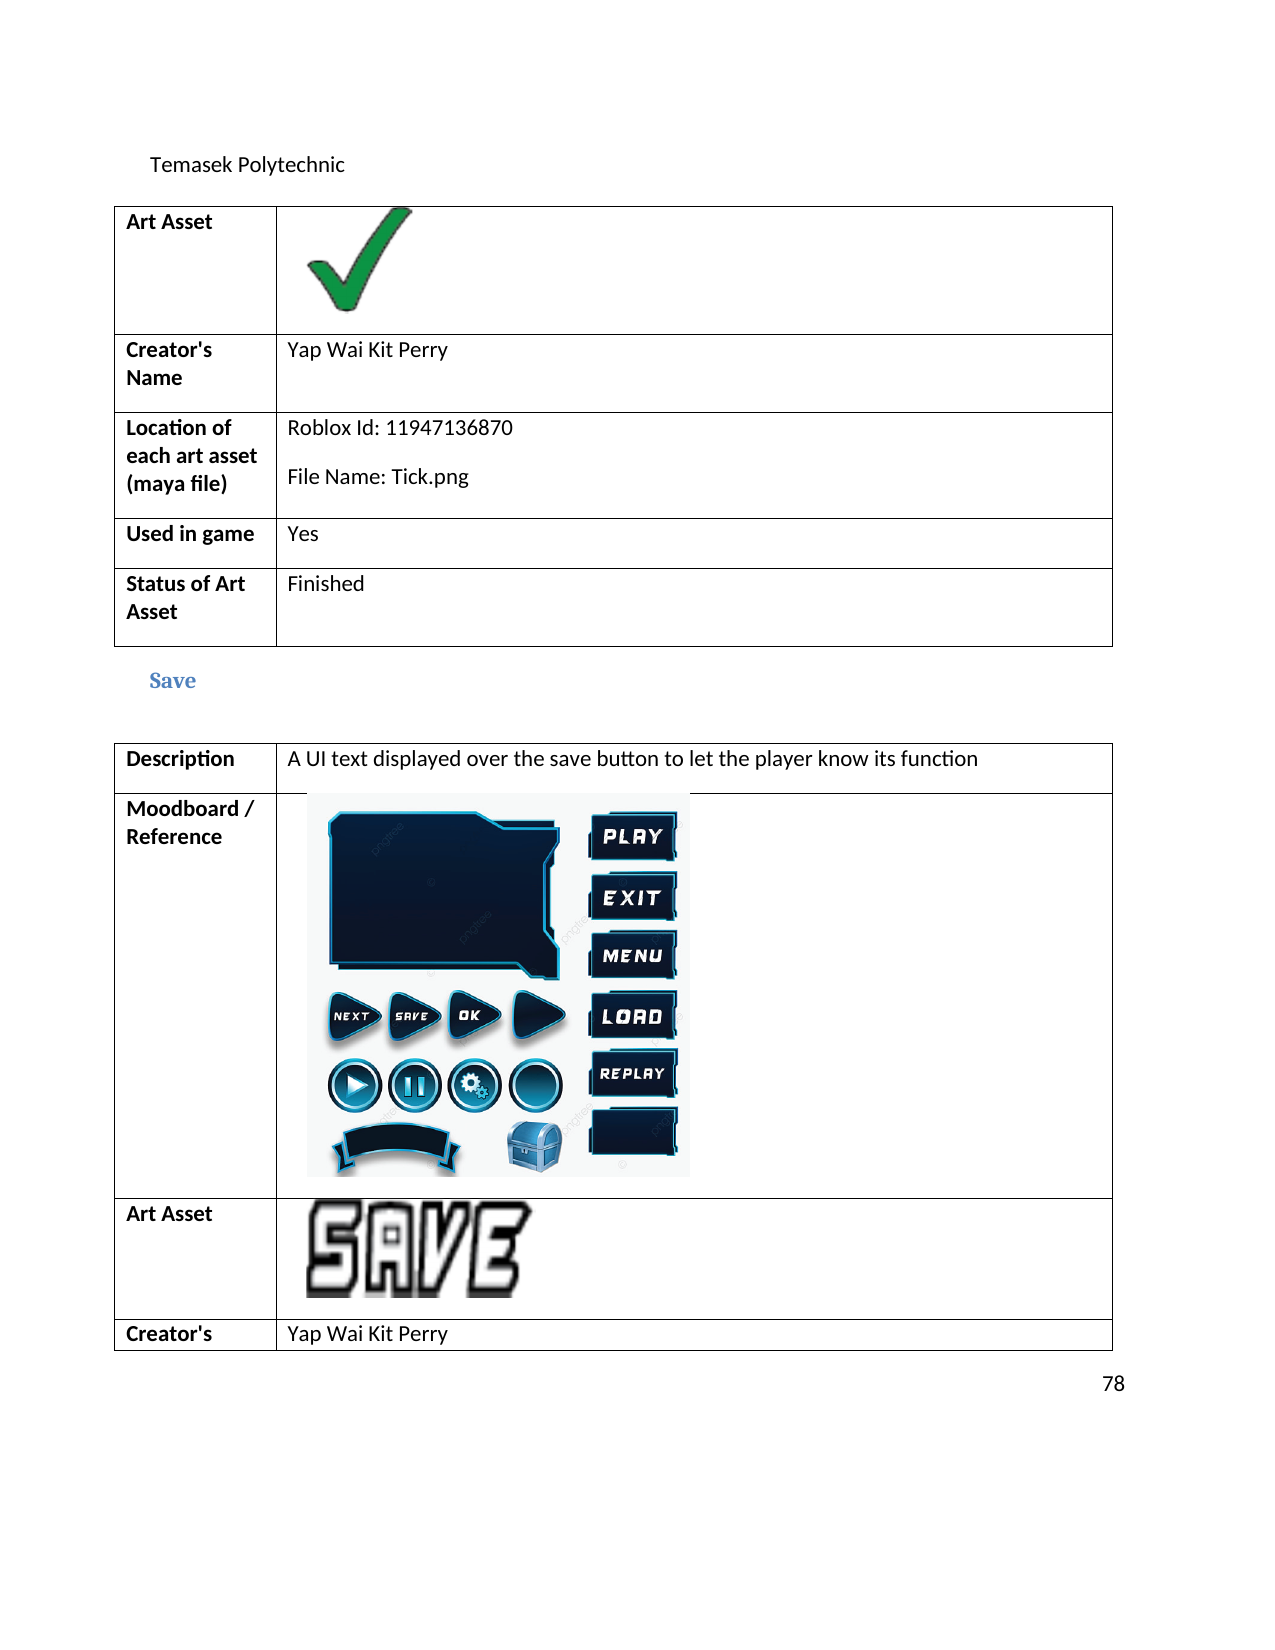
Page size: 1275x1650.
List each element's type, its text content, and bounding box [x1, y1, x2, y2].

table_cell [277, 207, 1112, 334]
table_cell [277, 794, 1112, 1198]
table_cell Yes [277, 519, 1112, 568]
subtitle Save [150, 668, 1125, 694]
table_cell Status of Art Asset [115, 569, 276, 646]
table_cell [277, 1199, 1112, 1318]
table_header A UI text displayed over the save button to let the player know its function [277, 744, 1112, 793]
table_cell Location of each art asset (maya file) [115, 413, 276, 518]
table_cell Used in game [115, 519, 276, 568]
table_cell Yap Wai Kit Perry [277, 335, 1112, 412]
table_cell Yap Wai Kit Perry [277, 1320, 1112, 1350]
table_cell Art Asset [115, 207, 276, 334]
table_header Description [115, 744, 276, 793]
table_cell Creator's Name [115, 1320, 276, 1350]
table_cell Finished [277, 569, 1112, 646]
table_cell Moodboard / Reference [115, 794, 276, 1198]
table_cell Art Asset [115, 1199, 276, 1318]
table_cell Roblox Id: 11947136870 File Name: Tick.png [277, 413, 1112, 518]
table_cell Creator's Name [115, 335, 276, 412]
